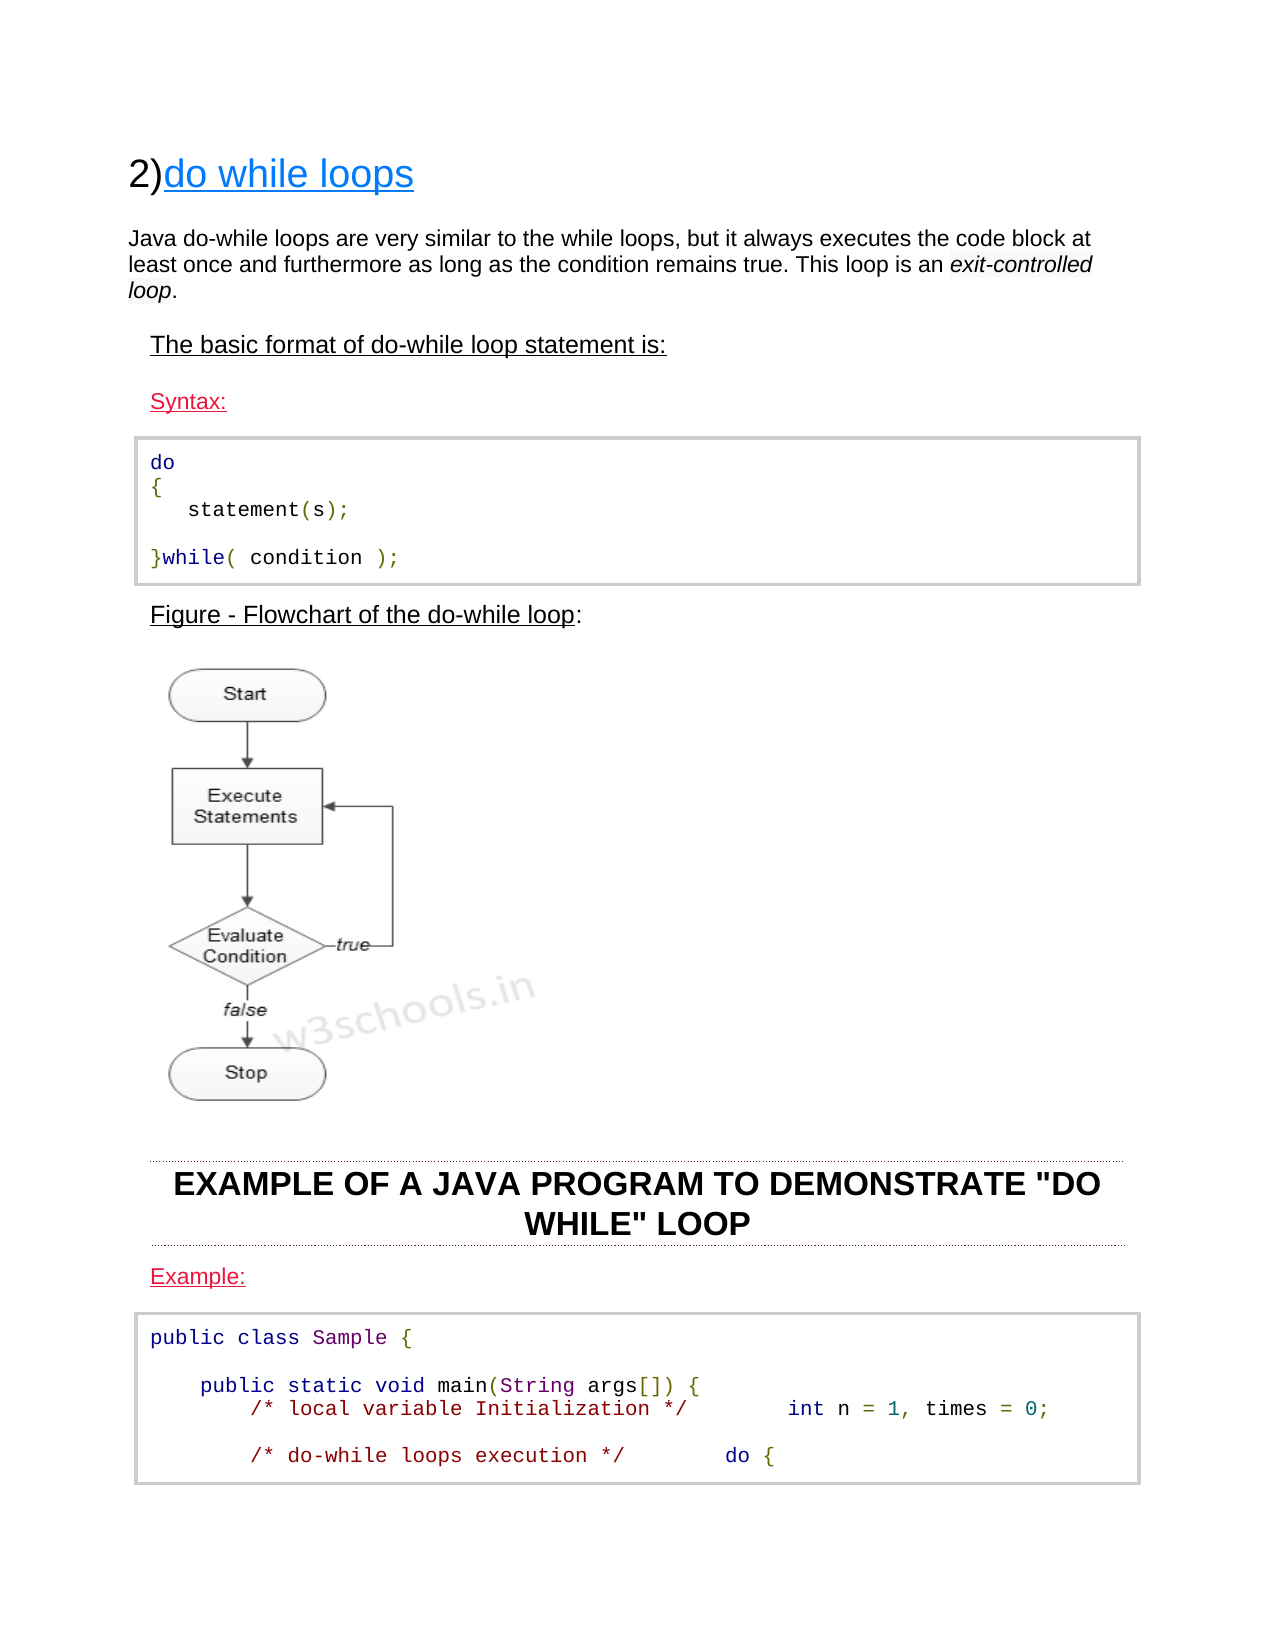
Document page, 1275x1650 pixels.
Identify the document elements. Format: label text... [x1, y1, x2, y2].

text public class Sample { [138, 1315, 1137, 1351]
text Figure - Flowchart of the do-while loop: [150, 586, 1125, 628]
text /* do-while loops execution */ do { [138, 1430, 1137, 1482]
subtitle Example of a Java Program to Demonstrate "do while" loop [150, 1161, 1125, 1246]
text Java do-while loops are very similar to the while loops, but it always executes the code block at least once and furthermore as long as the condition remains true. This loop is an exit-controlled loop. [128, 225, 1125, 304]
picture [150, 657, 572, 1114]
text { [150, 476, 1125, 499]
text public static void main(String args[]) { [150, 1374, 1125, 1398]
text The basic format of do-while loop statement is: [150, 316, 1125, 359]
text /* local variable Initialization */ int n = 1, times = 0; [150, 1398, 1125, 1422]
text Example: [150, 1263, 1125, 1289]
text }while( condition ); [138, 531, 1137, 583]
text do [138, 440, 1137, 476]
text 2)do while loops [128, 150, 1125, 196]
text Syntax: [150, 388, 1125, 414]
text statement(s); [150, 499, 1125, 523]
